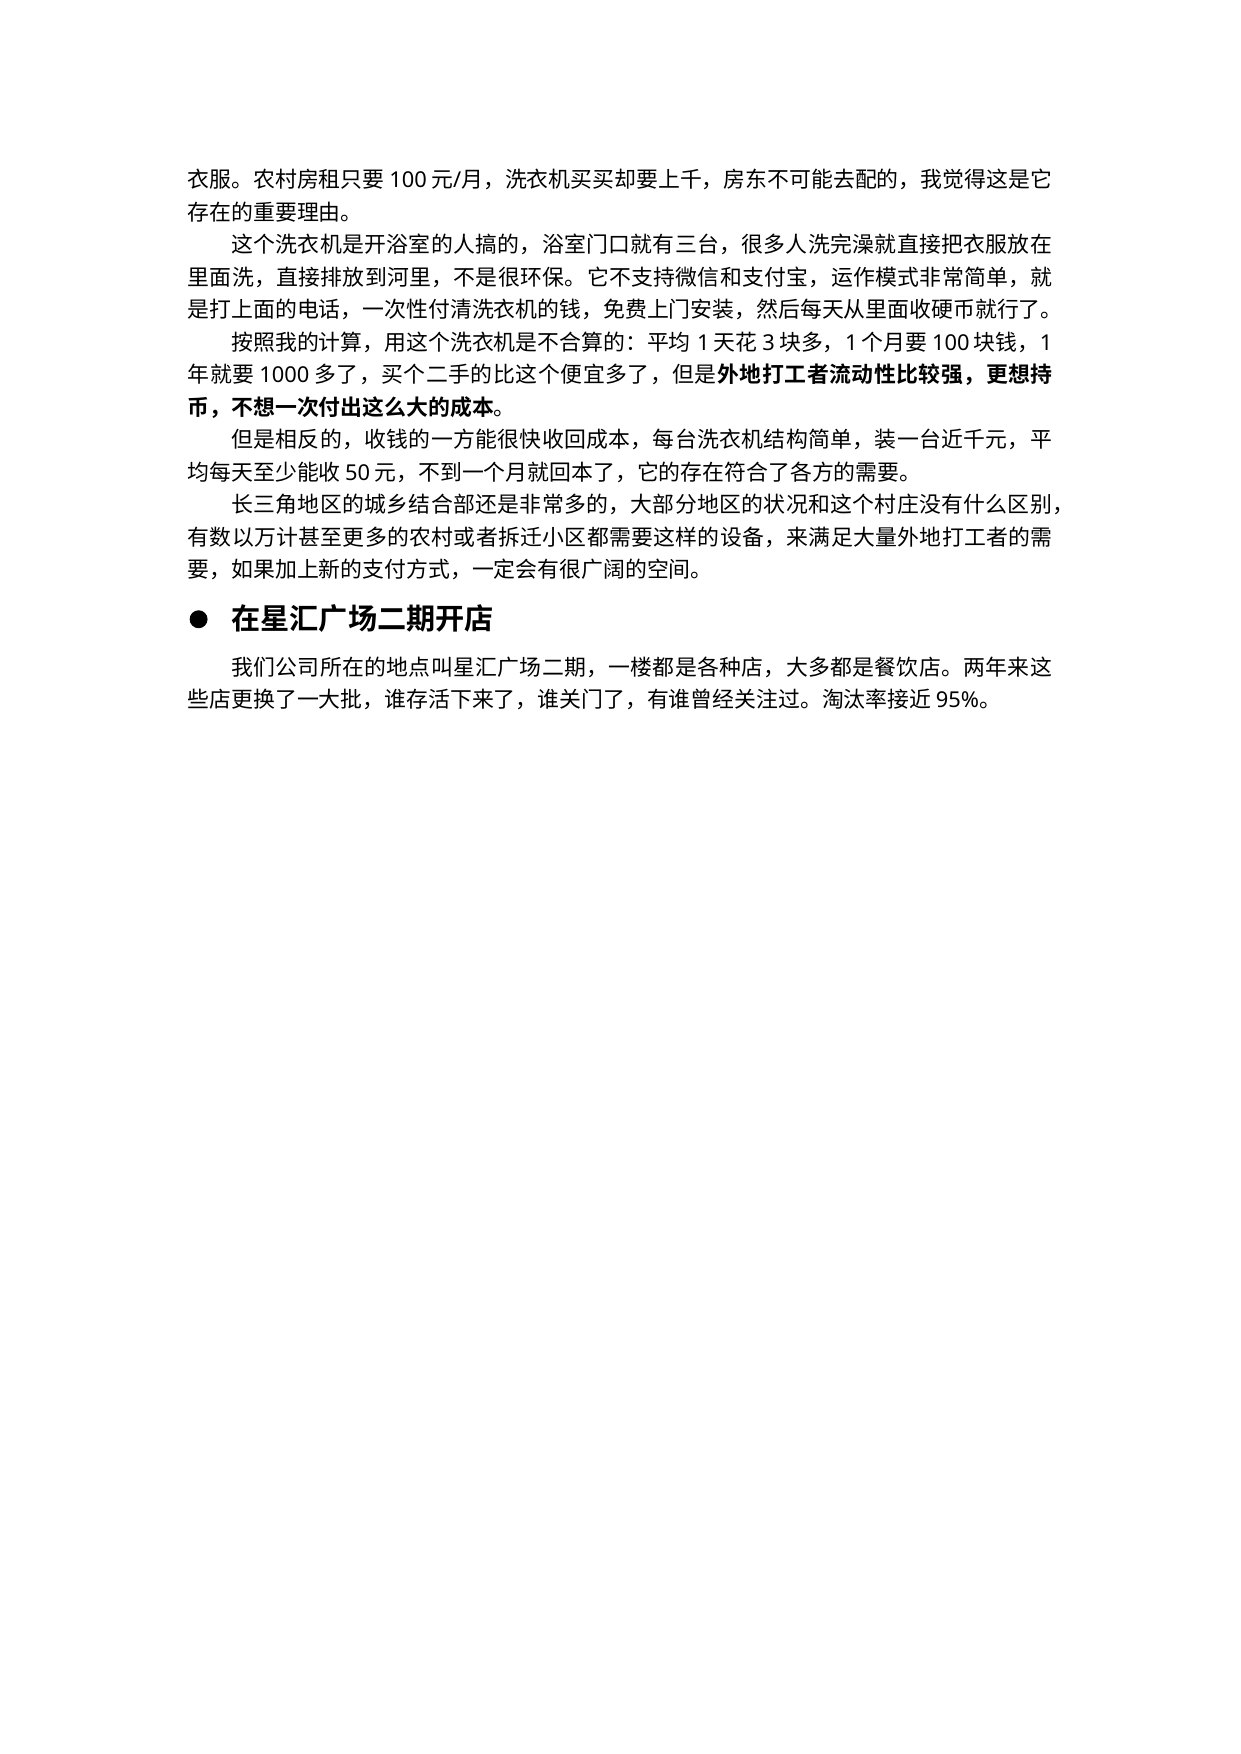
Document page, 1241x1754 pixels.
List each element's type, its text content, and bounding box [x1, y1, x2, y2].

list 在星汇广场二期开店 [187, 584, 1053, 649]
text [187, 162, 1053, 227]
text 长三角地区的城乡结合部还是非常多的，大部分地区的状况和这个村庄没有什么区别，有数以万计甚至更多的农村或者拆迁小区都需要这样的设备，来满足大量外地打工者的需要，如果加上新的支付方式，一定会有很广阔的空间。 [187, 487, 1053, 584]
text 这个洗衣机是开浴室的人搞的，浴室门口就有三台，很多人洗完澡就直接把衣服放在里面洗，直接排放到河里，不是很环保。它不支持微信和支付宝，运作模式非常简单，就是打上面的电话，一次性付清洗衣机的钱，免费上门安装，然后每天从里面收硬币就行了。 [187, 227, 1053, 324]
text 我们公司所在的地点叫星汇广场二期，一楼都是各种店，大多都是餐饮店。两年来这些店更换了一大批，谁存活下来了，谁关门了，有谁曾经关注过。淘汰率接近95%。 [187, 649, 1053, 714]
text 按照我的计算，用这个洗衣机是不合算的：平均1天花3块多，1个月要100块钱，1年就要1000多了，买个二手的比这个便宜多了，但是外地打工者流动性比较强，更想持币，不想一次付出这么大的成本。 [187, 324, 1053, 422]
text 但是相反的，收钱的一方能很快收回成本，每台洗衣机结构简单，装一台近千元，平均每天至少能收50元，不到一个月就回本了，它的存在符合了各方的需要。 [187, 422, 1053, 487]
